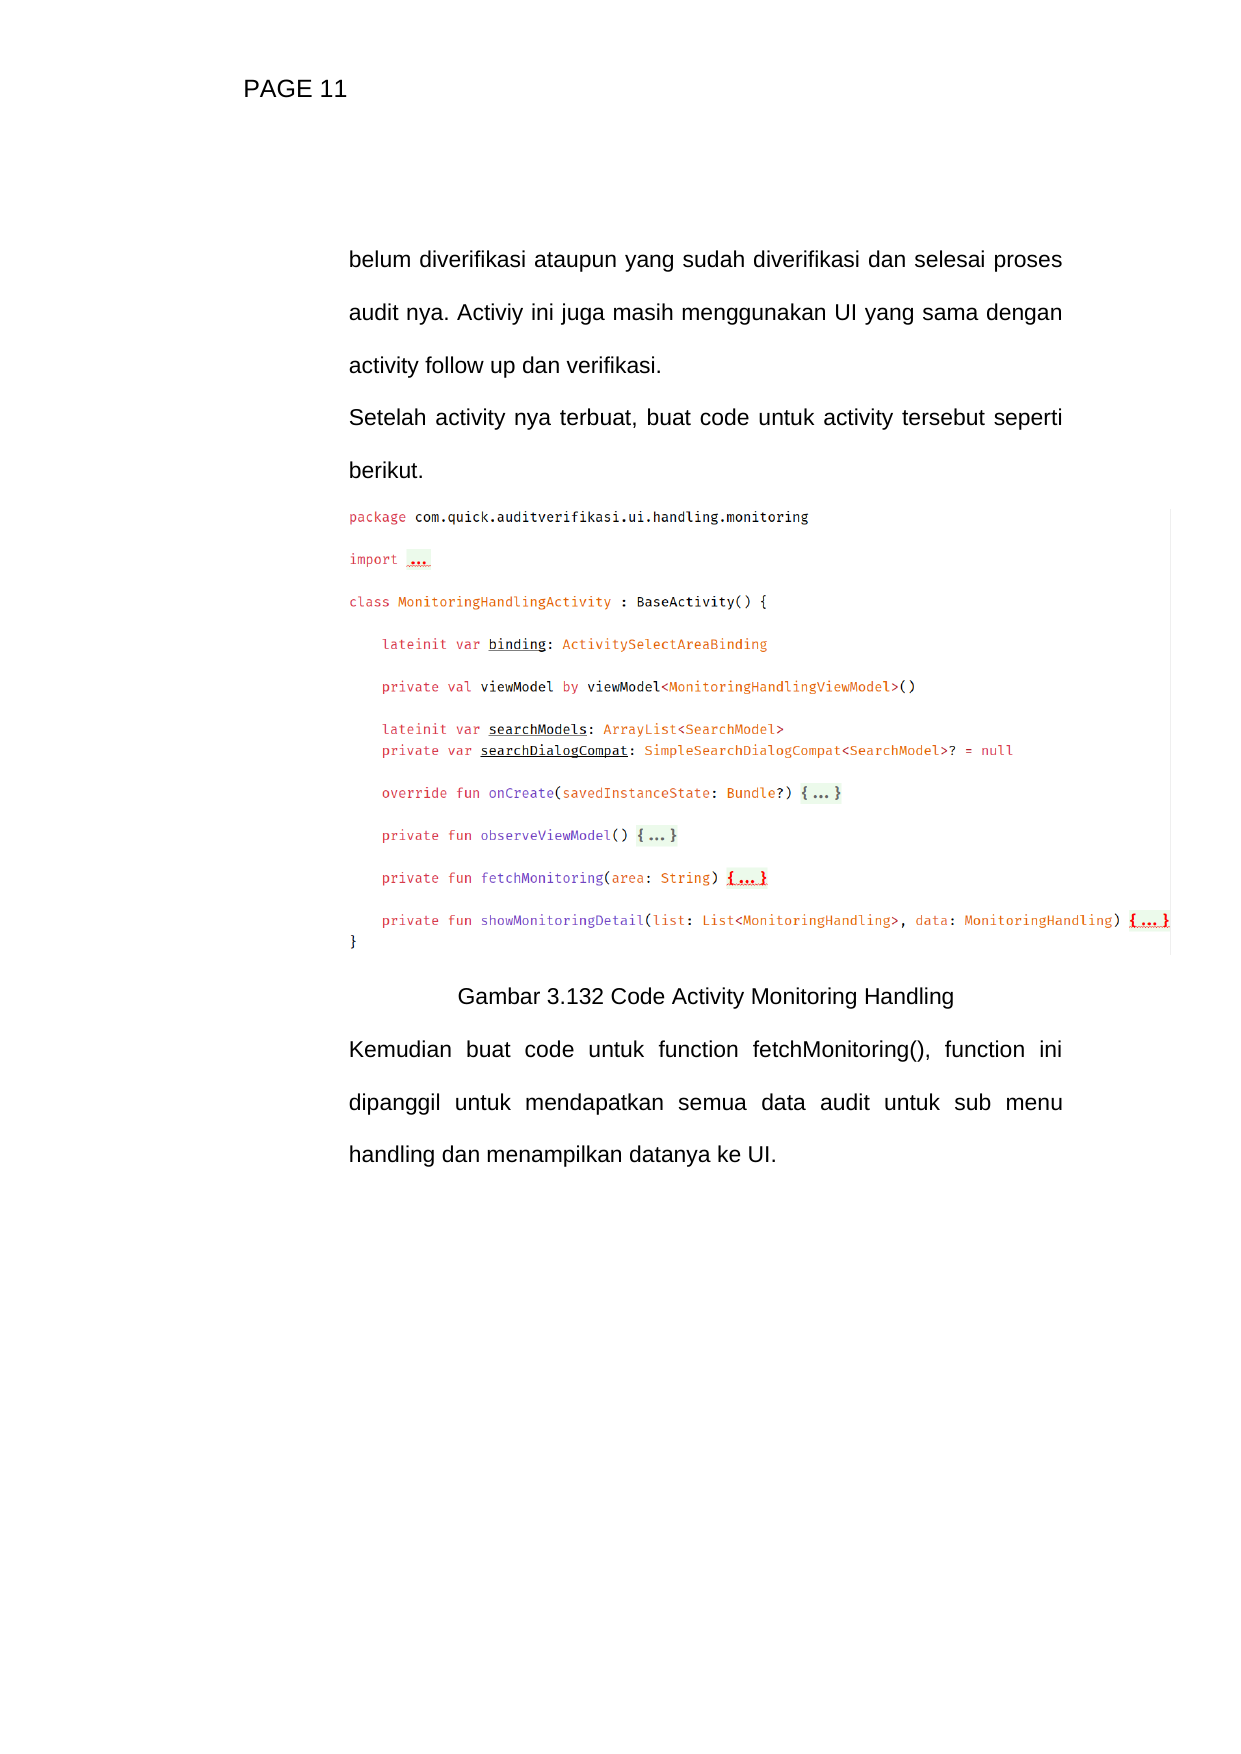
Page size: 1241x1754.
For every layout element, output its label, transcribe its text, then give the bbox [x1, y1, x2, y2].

picture [348, 509, 1175, 955]
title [311, 246, 1063, 378]
title Setelah activity nya terbuat, buat code untuk activity tersebut seperti berikut. [349, 404, 1063, 483]
title Kemudian buat code untuk function fetchMonitoring(), function ini dipanggil untuk mendapatkan semua data audit untuk sub menu handling dan menampilkan datanya ke UI. [349, 1036, 1063, 1168]
